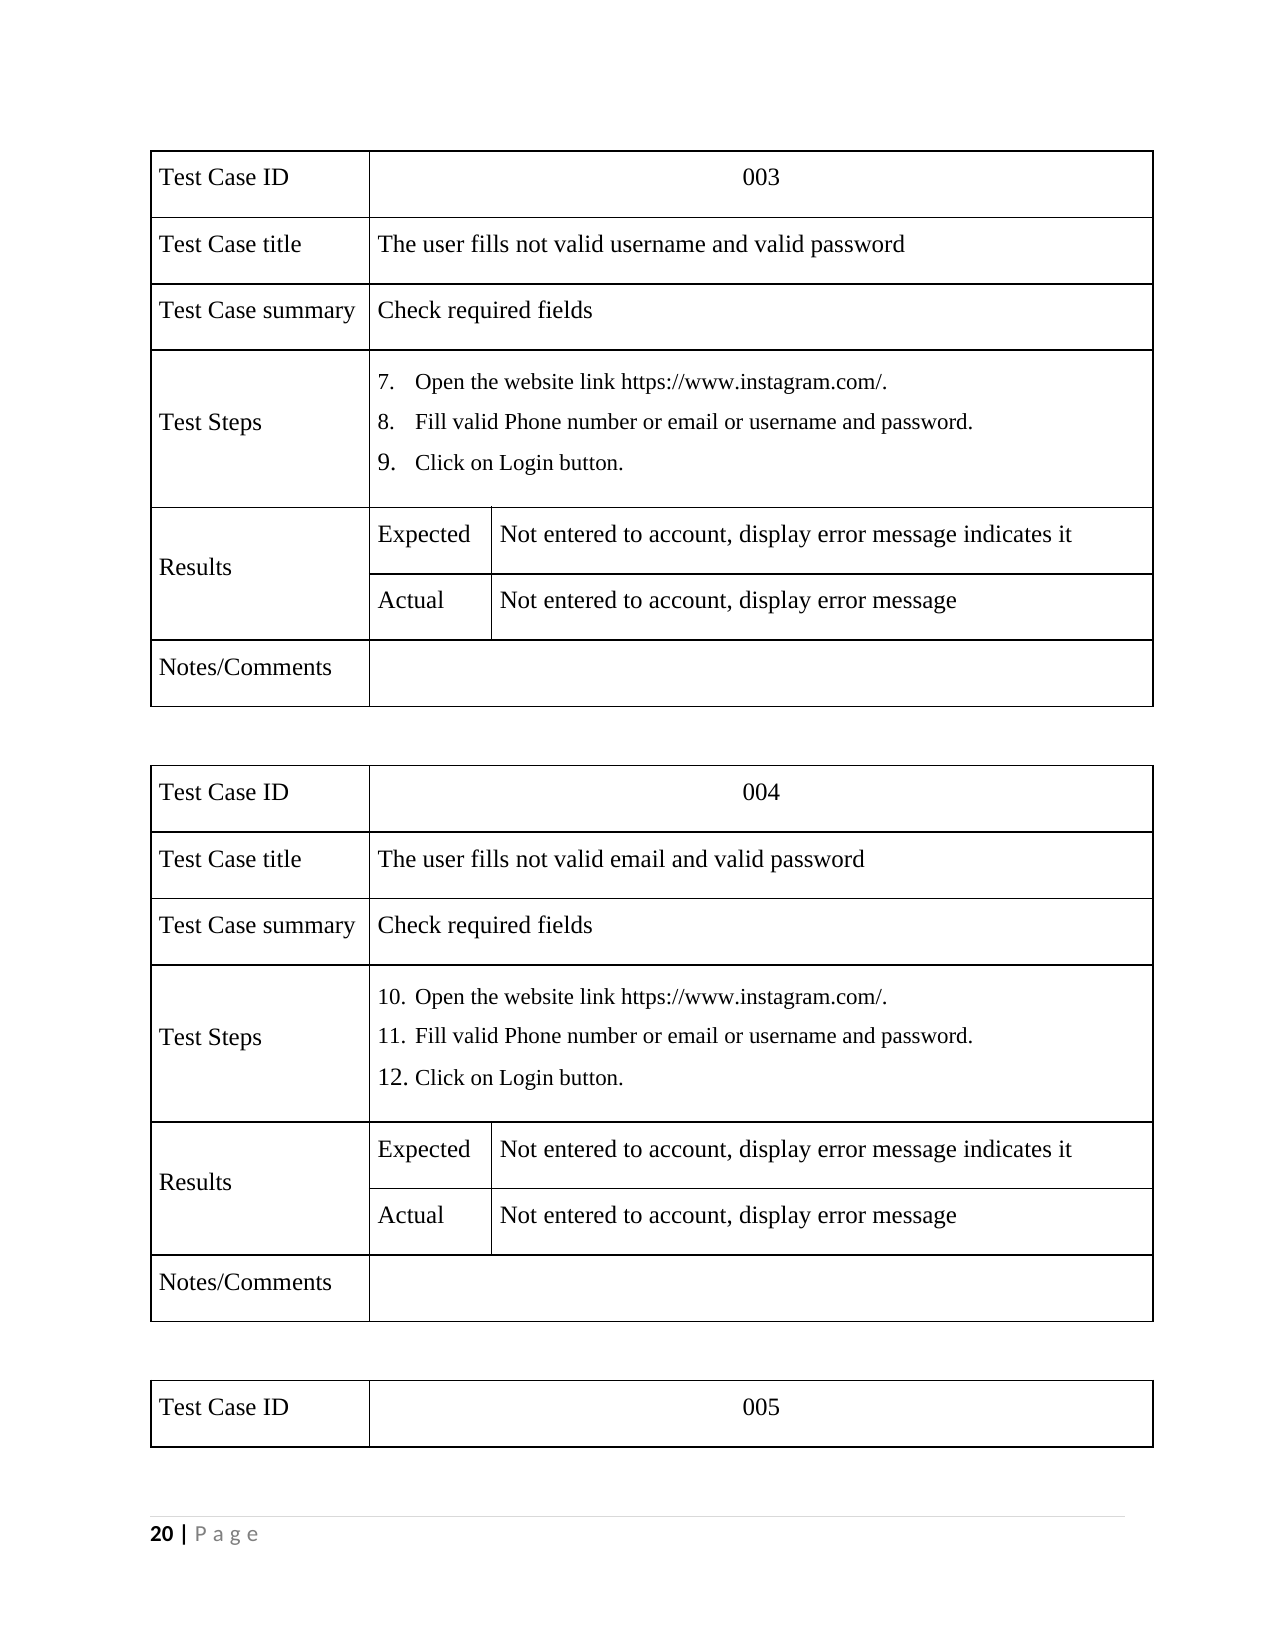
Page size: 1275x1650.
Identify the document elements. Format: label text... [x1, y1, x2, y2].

table_cell Check required fields [370, 899, 1152, 964]
table_cell Test Case summary [152, 899, 369, 964]
table_cell Test Steps [152, 966, 369, 1121]
table_cell Check required fields [370, 285, 1152, 349]
table_header Test Case ID [152, 152, 369, 216]
table_cell Test Case summary [152, 285, 369, 349]
table_header Test Case ID [152, 1381, 369, 1446]
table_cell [370, 351, 1152, 506]
table_cell The user fills not valid username and valid password [370, 218, 1152, 283]
table_cell Test Case title [152, 833, 369, 898]
table_header 003 [370, 152, 1152, 216]
table_cell Actual [370, 1189, 491, 1254]
table_cell Not entered to account, display error message [492, 575, 1152, 639]
table_cell Open the website link https://www.instagram.com/. Fill valid Phone number or email or username and password. Click on Login button. [370, 966, 1152, 1121]
table_cell Notes/Comments [152, 1256, 369, 1321]
table_cell Expected [370, 1123, 491, 1188]
table_cell Expected [370, 508, 491, 573]
table_cell Test Case title [152, 218, 369, 283]
table_cell Not entered to account, display error message [492, 1189, 1152, 1254]
table_header Test Case ID [152, 766, 369, 831]
table_cell [370, 1256, 1152, 1321]
table_cell [370, 641, 1152, 706]
table_cell Test Steps [152, 351, 369, 506]
table_header 004 [370, 766, 1152, 831]
table_header 005 [370, 1381, 1152, 1446]
table_cell Not entered to account, display error message indicates it [492, 1123, 1152, 1188]
table_cell Notes/Comments [152, 641, 369, 706]
table_cell Results [152, 508, 369, 639]
table_cell The user fills not valid email and valid password [370, 833, 1152, 898]
table_cell Results [152, 1123, 369, 1254]
table_cell Actual [370, 575, 491, 639]
table_cell Not entered to account, display error message indicates it [492, 508, 1152, 573]
